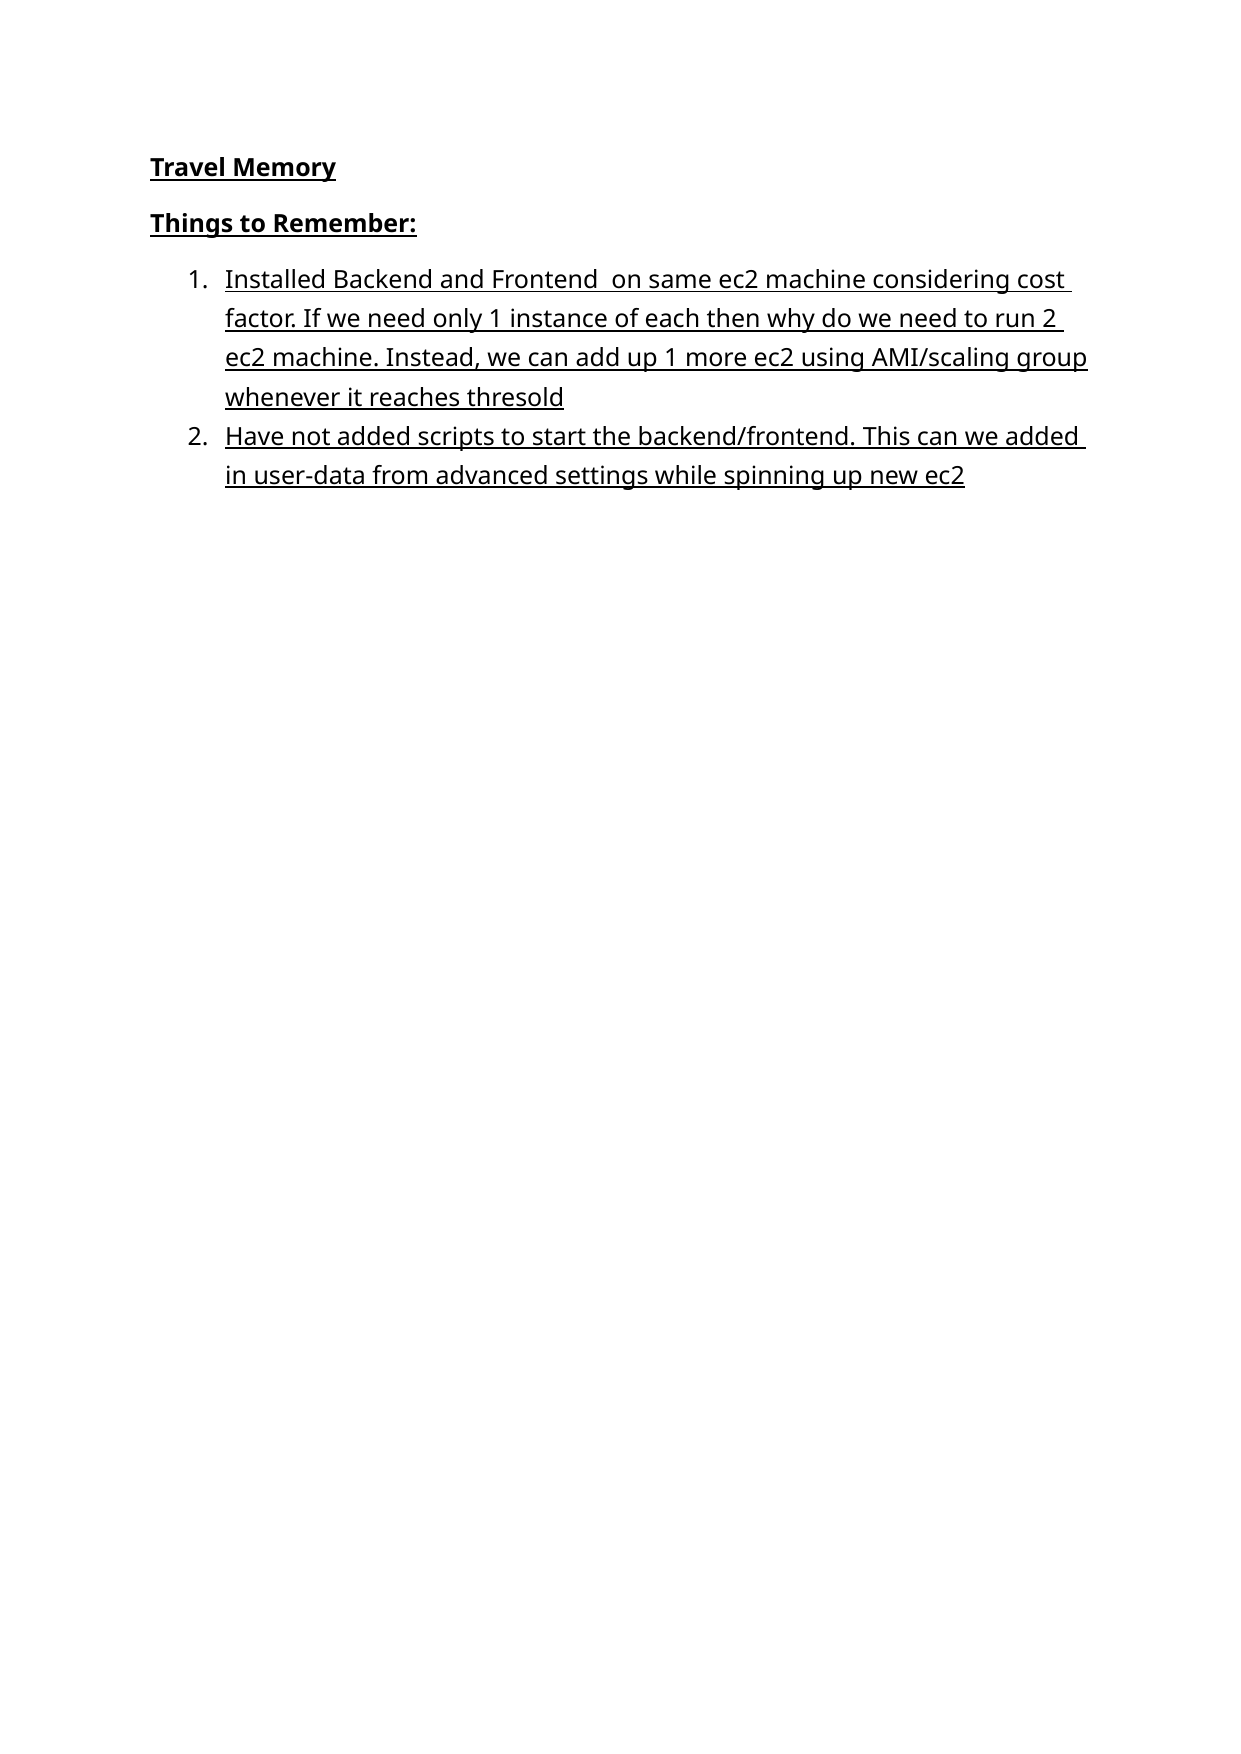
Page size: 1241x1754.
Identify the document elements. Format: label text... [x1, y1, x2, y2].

text Things to Remember: [150, 206, 1090, 240]
list Have not added scripts to start the backend/frontend. This can we added in user-data from advanced settings while spinning up new ec2 [187, 418, 1090, 492]
list Installed Backend and Frontend on same ec2 machine considering cost factor. If we need only 1 instance of each then why do we need to run 2 ec2 machine. Instead, we can add up 1 more ec2 using AMI/scaling group whenever it reaches thresold [187, 262, 1090, 413]
text Travel Memory [150, 150, 1090, 184]
